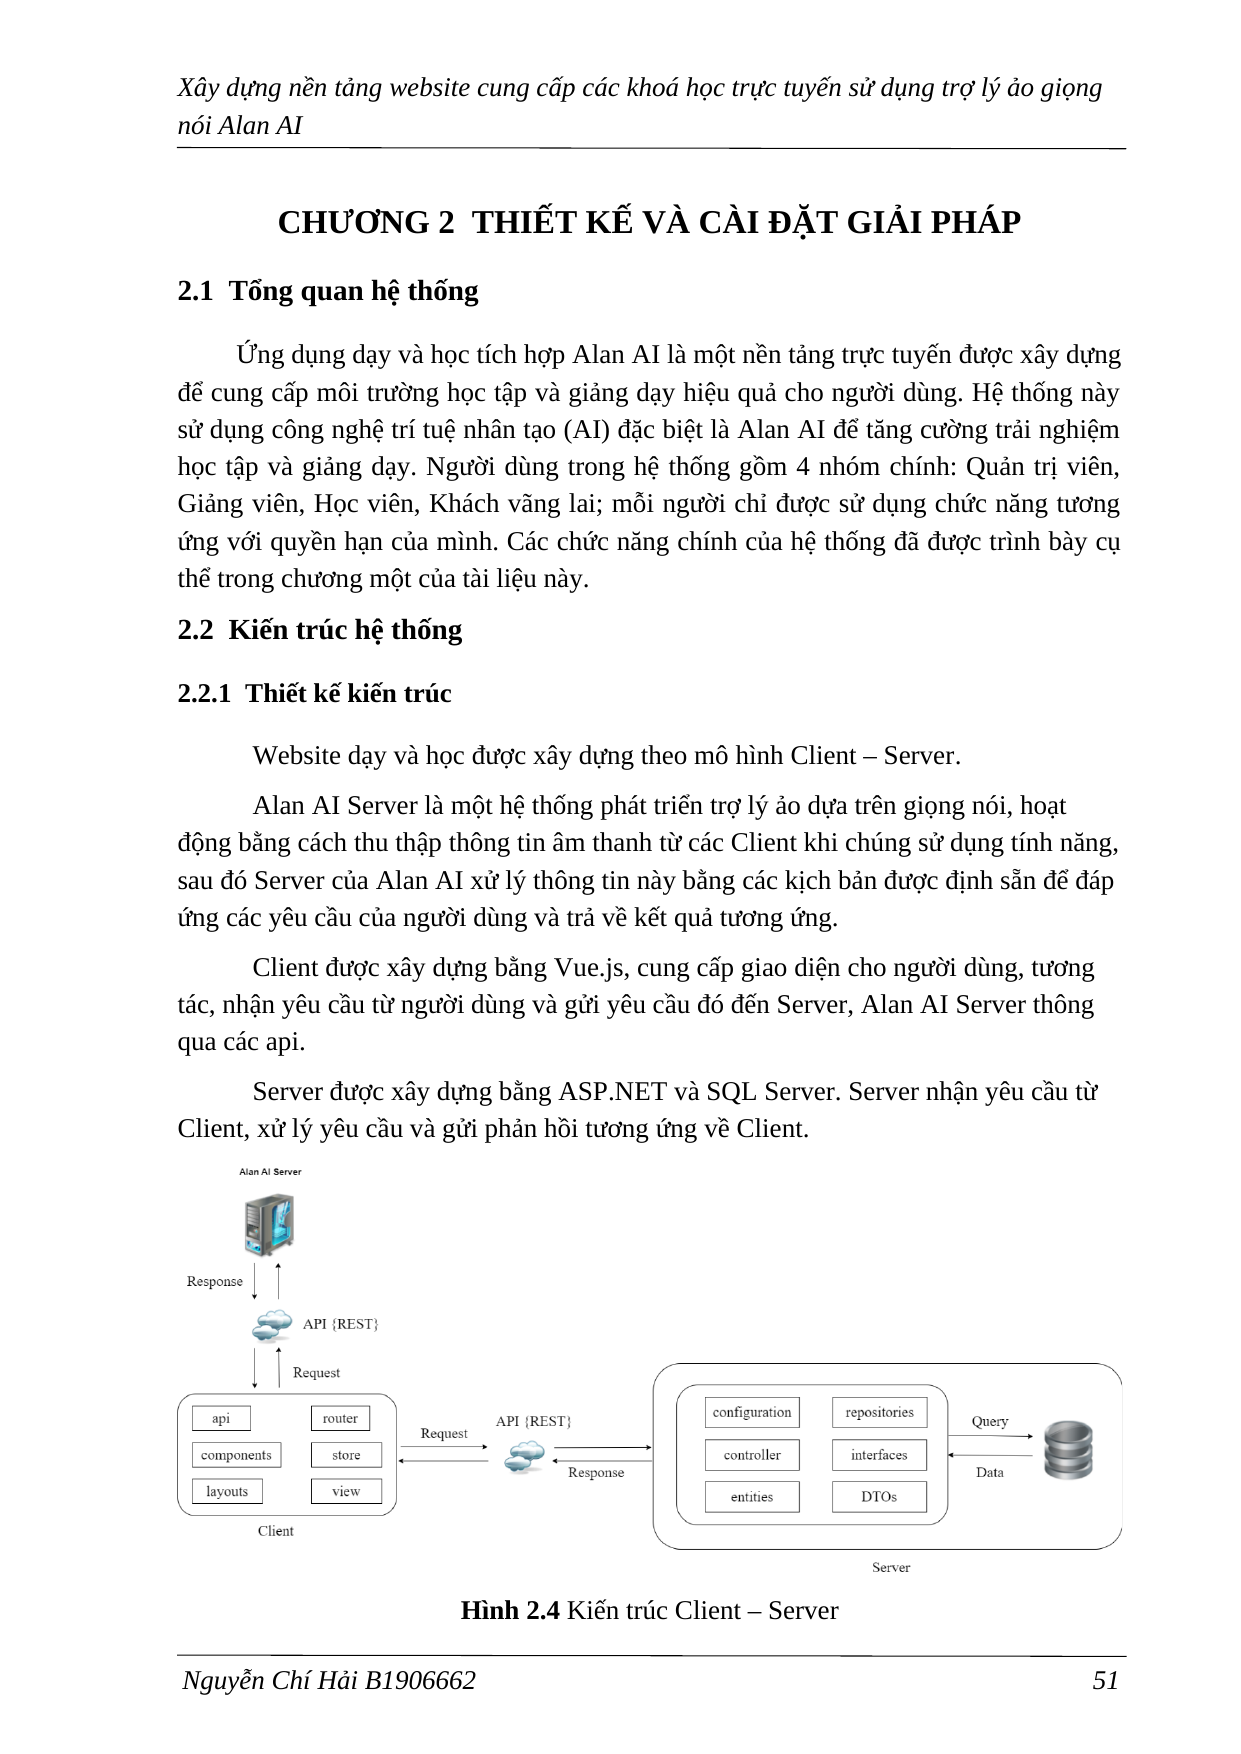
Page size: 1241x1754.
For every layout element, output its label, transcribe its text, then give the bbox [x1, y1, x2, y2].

subtitle THIẾT KẾ VÀ CÀI ĐẶT GIẢI PHÁP [177, 202, 1122, 241]
text Client được xây dựng bằng Vue.js, cung cấp giao diện cho người dùng, tương tác, nhận yêu cầu từ người dùng và gửi yêu cầu đó đến Server, Alan AI Server thông qua các api. [177, 951, 1122, 1057]
subtitle Kiến trúc hệ thống [177, 612, 1122, 646]
subtitle Thiết kế kiến trúc [177, 677, 1122, 708]
subtitle Tổng quan hệ thống [177, 273, 1122, 307]
picture [177, 1162, 1123, 1576]
text Alan AI Server là một hệ thống phát triển trợ lý ảo dựa trên giọng nói, hoạt động bằng cách thu thập thông tin âm thanh từ các Client khi chúng sử dụng tính năng, sau đó Server của Alan AI xử lý thông tin này bằng các kịch bản được định sẵn để đáp ứng các yêu cầu của người dùng và trả về kết quả tương ứng. [177, 789, 1122, 932]
text Server được xây dựng bằng ASP.NET và SQL Server. Server nhận yêu cầu từ Client, xử lý yêu cầu và gửi phản hồi tương ứng về Client. [177, 1075, 1122, 1144]
text Website dạy và học được xây dựng theo mô hình Client – Server. [177, 739, 1122, 771]
text Ứng dụng dạy và học tích hợp Alan AI là một nền tảng trực tuyến được xây dựng để cung cấp môi trường học tập và giảng dạy hiệu quả cho người dùng. Hệ thống này sử dụng công nghệ trí tuệ nhân tạo (AI) đặc biệt là Alan AI để tăng cường trải nghiệm học tập và giảng dạy. Người dùng trong hệ thống gồm 4 nhóm chính: Quản trị viên, Giảng viên, Học viên, Khách vãng lai; mỗi người chỉ được sử dụng chức năng tương ứng với quyền hạn của mình. Các chức năng chính của hệ thống đã được trình bày cụ thể trong chương một của tài liệu này. [177, 338, 1122, 593]
